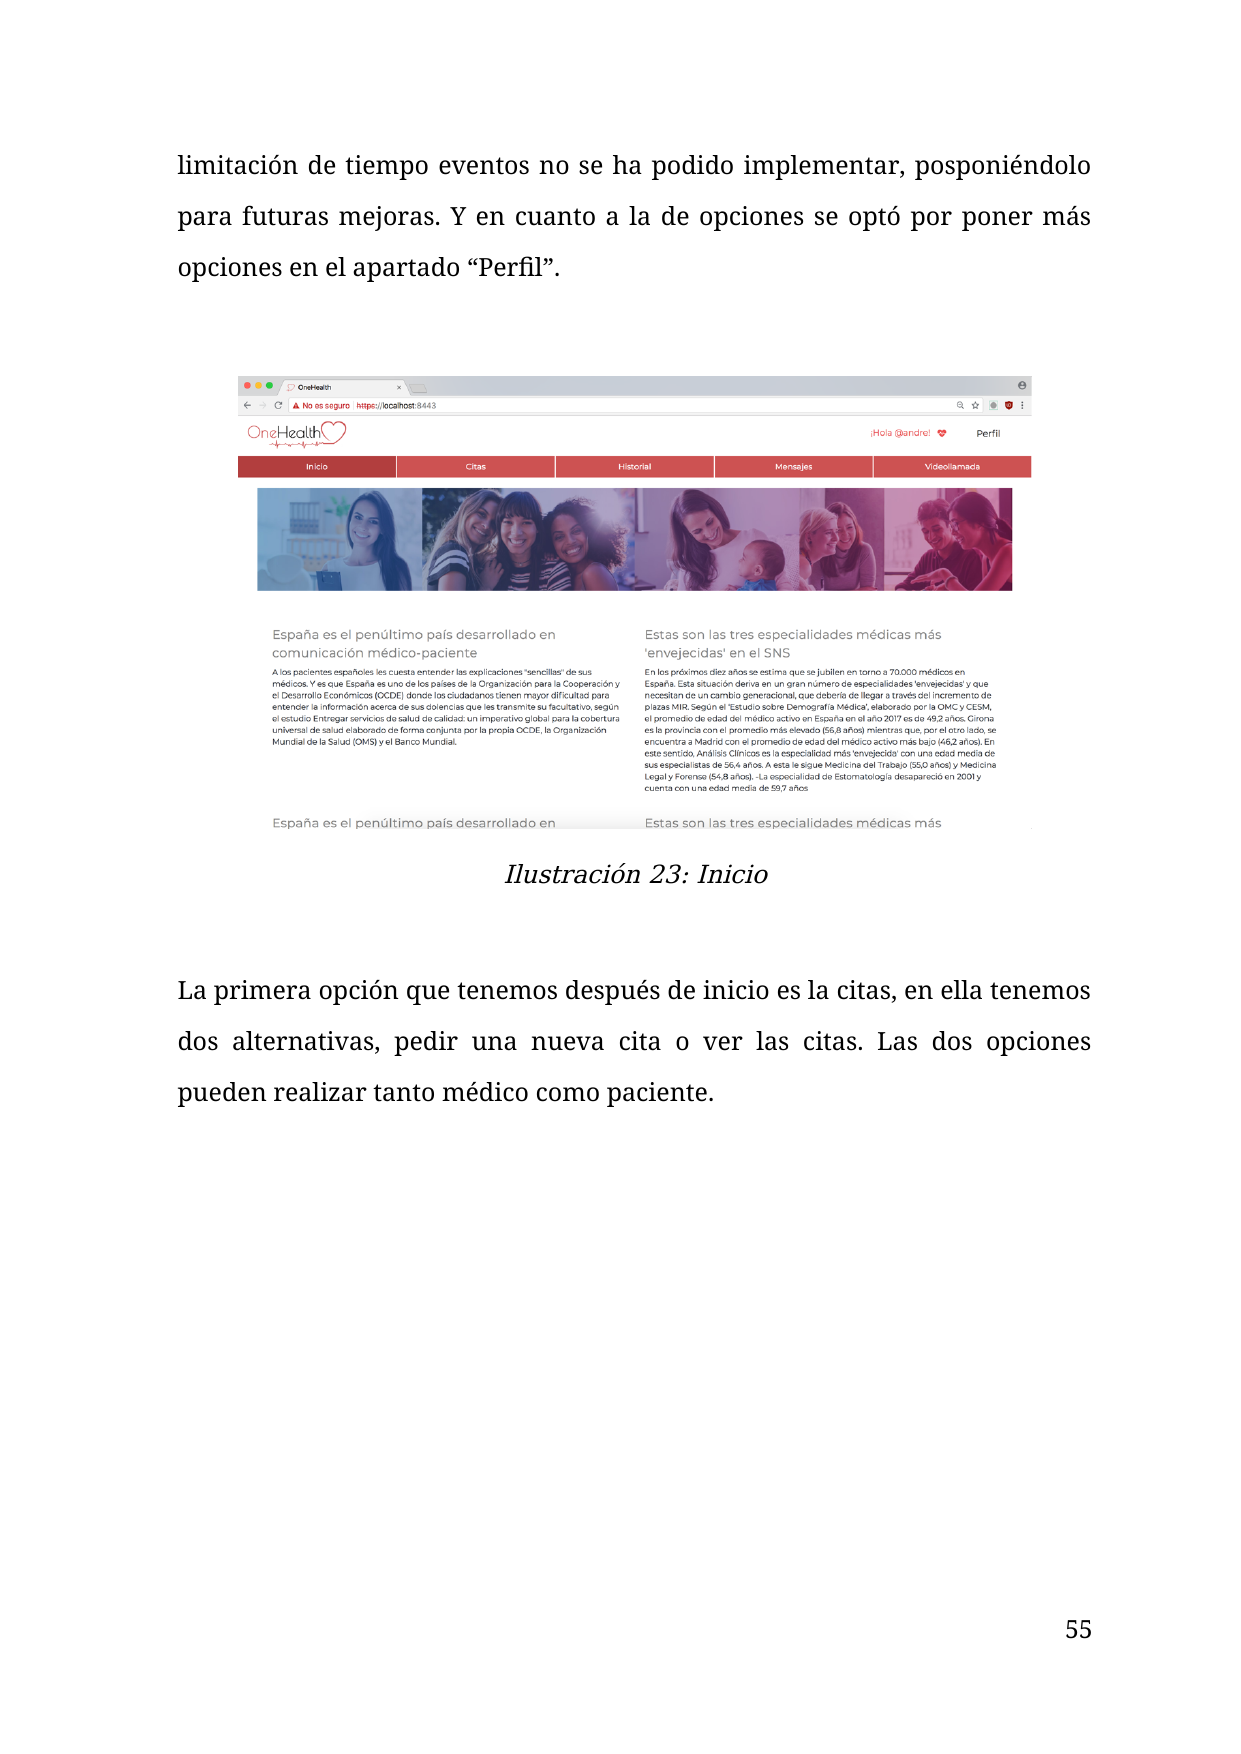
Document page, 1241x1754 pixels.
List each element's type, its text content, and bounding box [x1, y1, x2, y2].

text Ilustración 23: Inicio [177, 858, 1092, 888]
text La primera opción que tenemos después de inicio es la citas, en ella tenemos dos alternativas, pedir una nueva cita o ver las citas. Las dos opciones pueden realizar tanto médico como paciente. [177, 973, 1092, 1109]
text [177, 148, 1092, 284]
picture [238, 376, 1032, 829]
